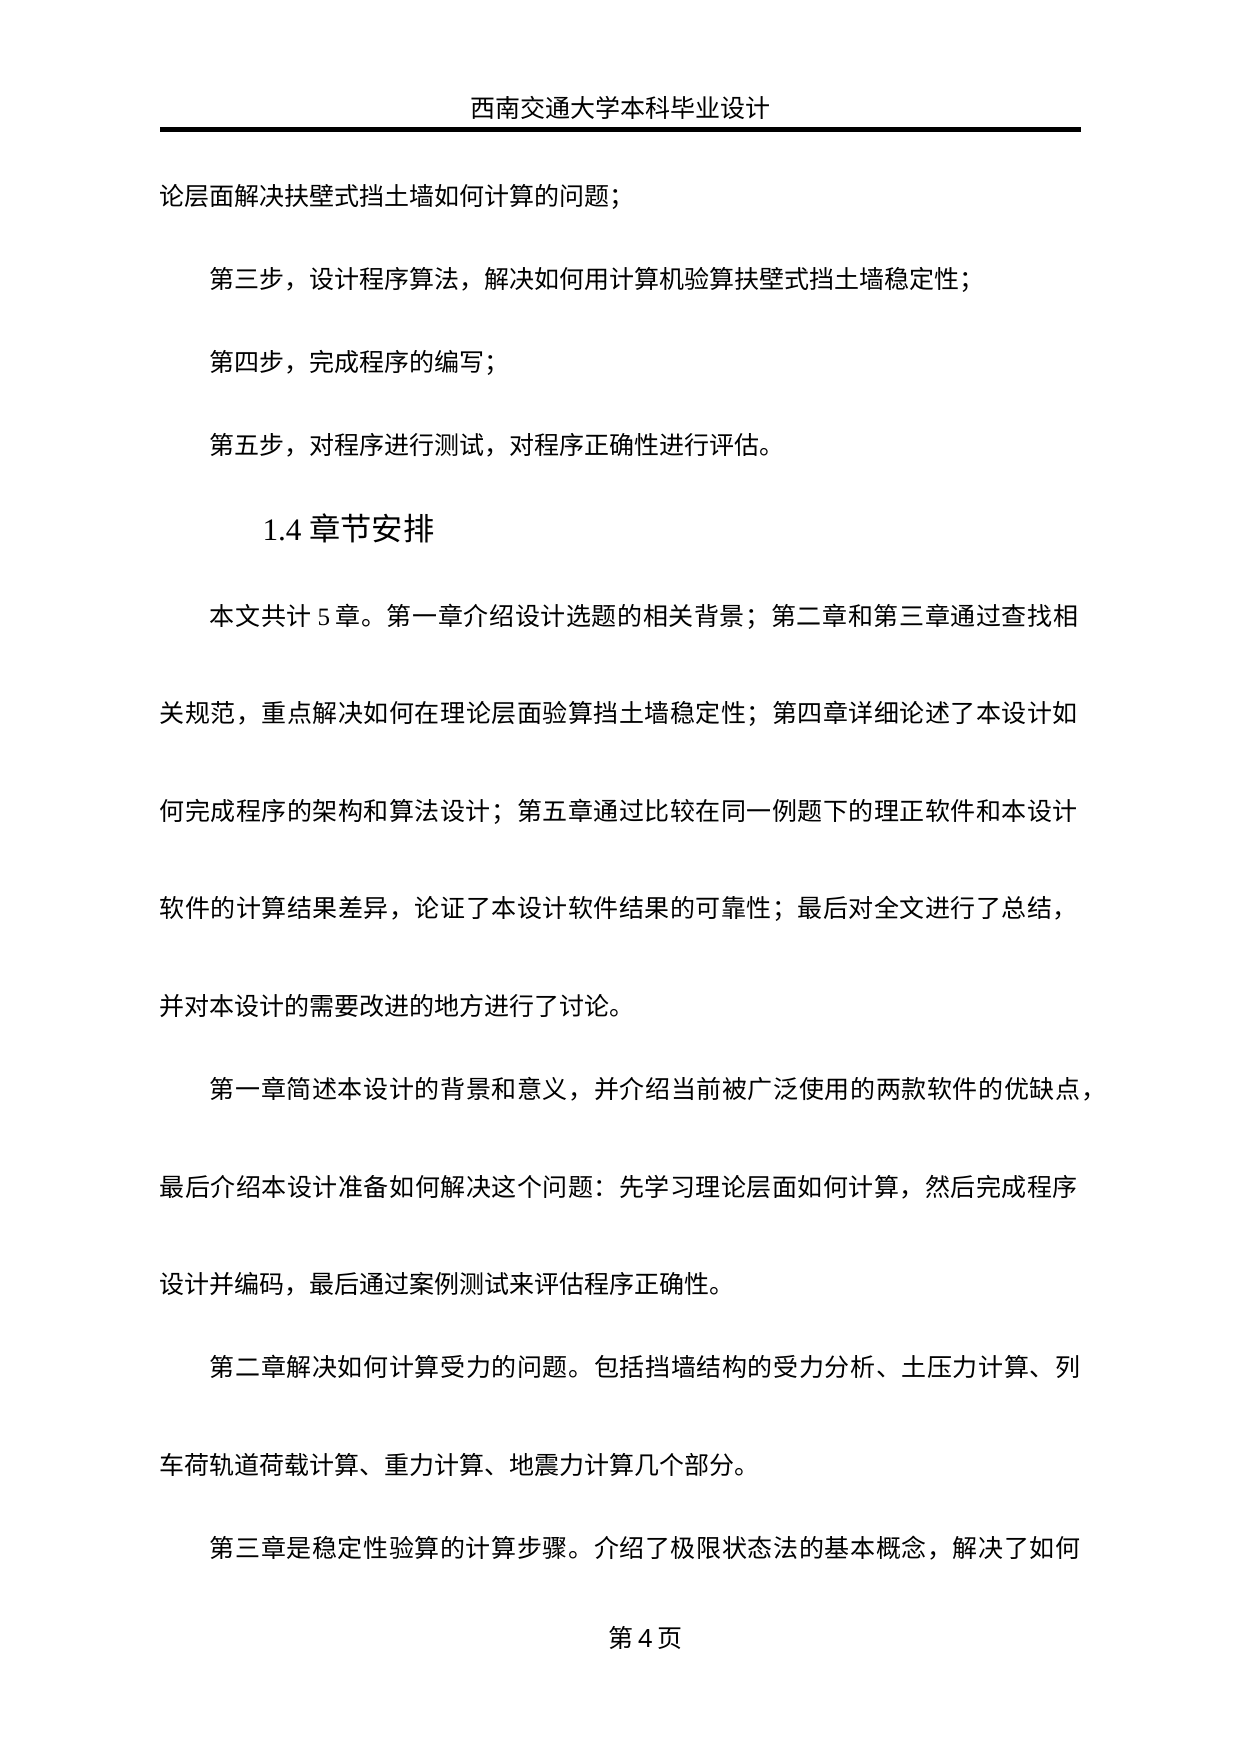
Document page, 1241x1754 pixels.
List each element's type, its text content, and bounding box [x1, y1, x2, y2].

subtitle 章节安排 [262, 494, 1081, 559]
text 第二章解决如何计算受力的问题。包括挡墙结构的受力分析、土压力计算、列车荷轨道荷载计算、重力计算、地震力计算几个部分。 [159, 1333, 1081, 1496]
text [159, 1514, 1081, 1579]
text 第三步，设计程序算法，解决如何用计算机验算扶壁式挡土墙稳定性； [159, 245, 1081, 310]
text 本文共计5章。第一章介绍设计选题的相关背景；第二章和第三章通过查找相关规范，重点解决如何在理论层面验算挡土墙稳定性；第四章详细论述了本设计如何完成程序的架构和算法设计；第五章通过比较在同一例题下的理正软件和本设计软件的计算结果差异，论证了本设计软件结果的可靠性；最后对全文进行了总结，并对本设计的需要改进的地方进行了讨论。 [159, 582, 1081, 1037]
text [159, 162, 1081, 227]
text 第五步，对程序进行测试，对程序正确性进行评估。 [159, 411, 1081, 476]
text 第一章简述本设计的背景和意义，并介绍当前被广泛使用的两款软件的优缺点，最后介绍本设计准备如何解决这个问题：先学习理论层面如何计算，然后完成程序设计并编码，最后通过案例测试来评估程序正确性。 [159, 1055, 1081, 1315]
text 第四步，完成程序的编写； [159, 328, 1081, 393]
